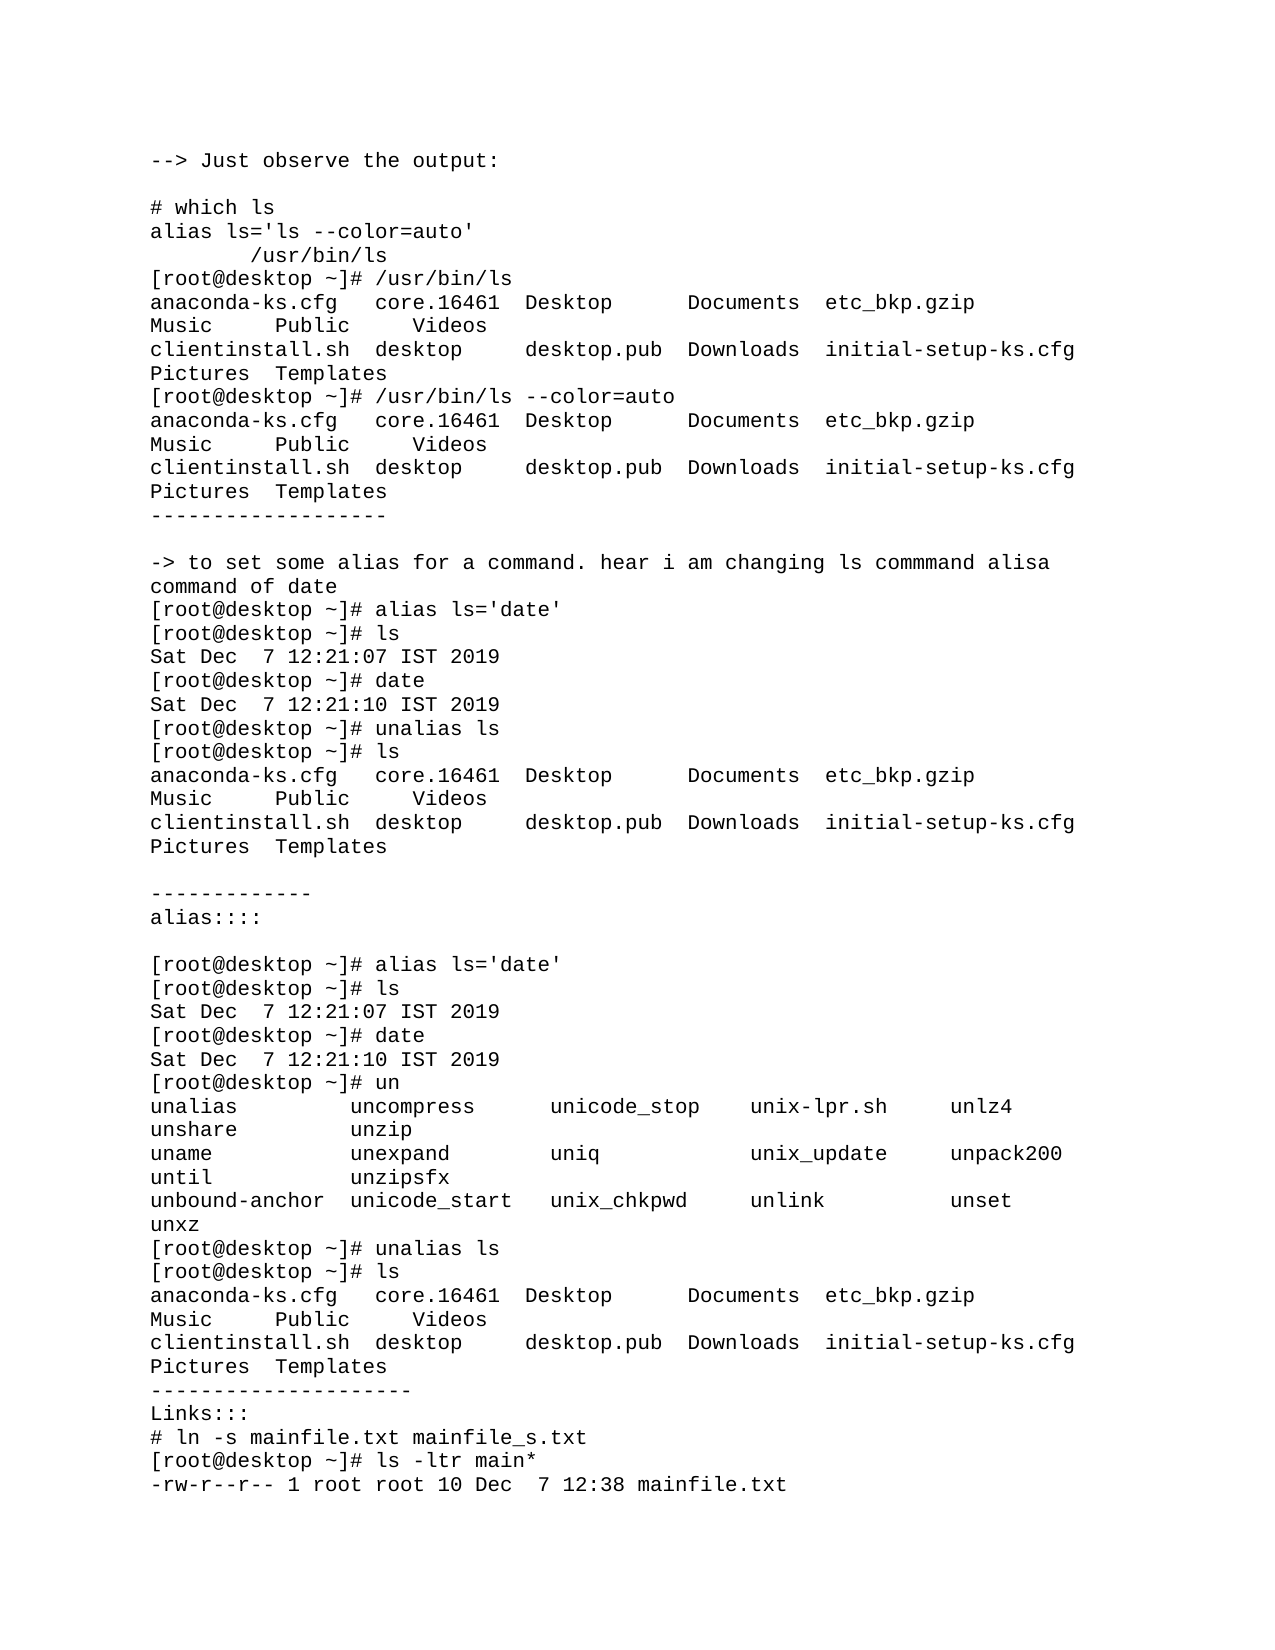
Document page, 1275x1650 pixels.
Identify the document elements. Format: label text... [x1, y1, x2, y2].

text -rw-r--r-- 1 root root 10 Dec 7 12:38 mainfile.txt [150, 1474, 1125, 1498]
text ------------------- [150, 505, 1125, 528]
text anaconda-ks.cfg core.16461 Desktop Documents etc_bkp.gzip Music Public Videos [150, 410, 1125, 457]
text clientinstall.sh desktop desktop.pub Downloads initial-setup-ks.cfg Pictures Templates [150, 1332, 1125, 1379]
text # which ls [150, 197, 1125, 221]
text [root@desktop ~]# alias ls='date' [150, 954, 1125, 978]
text [root@desktop ~]# date [150, 1025, 1125, 1048]
text -> to set some alias for a command. hear i am changing ls commmand alisa command of date [150, 552, 1125, 599]
text # ln -s mainfile.txt mainfile_s.txt [150, 1427, 1125, 1451]
text unalias uncompress unicode_stop unix-lpr.sh unlz4 unshare unzip [150, 1096, 1125, 1143]
text ------------- [150, 883, 1125, 907]
text anaconda-ks.cfg core.16461 Desktop Documents etc_bkp.gzip Music Public Videos [150, 292, 1125, 339]
text [root@desktop ~]# ls [150, 1261, 1125, 1285]
text /usr/bin/ls [150, 244, 1125, 268]
text Sat Dec 7 12:21:07 IST 2019 [150, 647, 1125, 670]
text [root@desktop ~]# ls [150, 978, 1125, 1001]
text [root@desktop ~]# ls [150, 623, 1125, 647]
text clientinstall.sh desktop desktop.pub Downloads initial-setup-ks.cfg Pictures Templates [150, 457, 1125, 505]
text clientinstall.sh desktop desktop.pub Downloads initial-setup-ks.cfg Pictures Templates [150, 812, 1125, 859]
text --> Just observe the output: [150, 150, 1125, 174]
text alias:::: [150, 907, 1125, 930]
text Sat Dec 7 12:21:10 IST 2019 [150, 1048, 1125, 1072]
text [root@desktop ~]# ls [150, 741, 1125, 765]
text clientinstall.sh desktop desktop.pub Downloads initial-setup-ks.cfg Pictures Templates [150, 339, 1125, 386]
text [root@desktop ~]# date [150, 670, 1125, 694]
text --------------------- [150, 1379, 1125, 1403]
text [root@desktop ~]# /usr/bin/ls [150, 268, 1125, 292]
text [root@desktop ~]# unalias ls [150, 1238, 1125, 1261]
text uname unexpand uniq unix_update unpack200 until unzipsfx [150, 1143, 1125, 1190]
text anaconda-ks.cfg core.16461 Desktop Documents etc_bkp.gzip Music Public Videos [150, 765, 1125, 812]
text Sat Dec 7 12:21:10 IST 2019 [150, 694, 1125, 717]
text [root@desktop ~]# unalias ls [150, 717, 1125, 741]
text [root@desktop ~]# alias ls='date' [150, 599, 1125, 623]
text alias ls='ls --color=auto' [150, 221, 1125, 244]
text unbound-anchor unicode_start unix_chkpwd unlink unset unxz [150, 1190, 1125, 1238]
text [root@desktop ~]# ls -ltr main* [150, 1451, 1125, 1474]
text [root@desktop ~]# /usr/bin/ls --color=auto [150, 386, 1125, 410]
text [root@desktop ~]# un [150, 1072, 1125, 1096]
text Sat Dec 7 12:21:07 IST 2019 [150, 1001, 1125, 1025]
text anaconda-ks.cfg core.16461 Desktop Documents etc_bkp.gzip Music Public Videos [150, 1285, 1125, 1332]
text Links::: [150, 1403, 1125, 1427]
